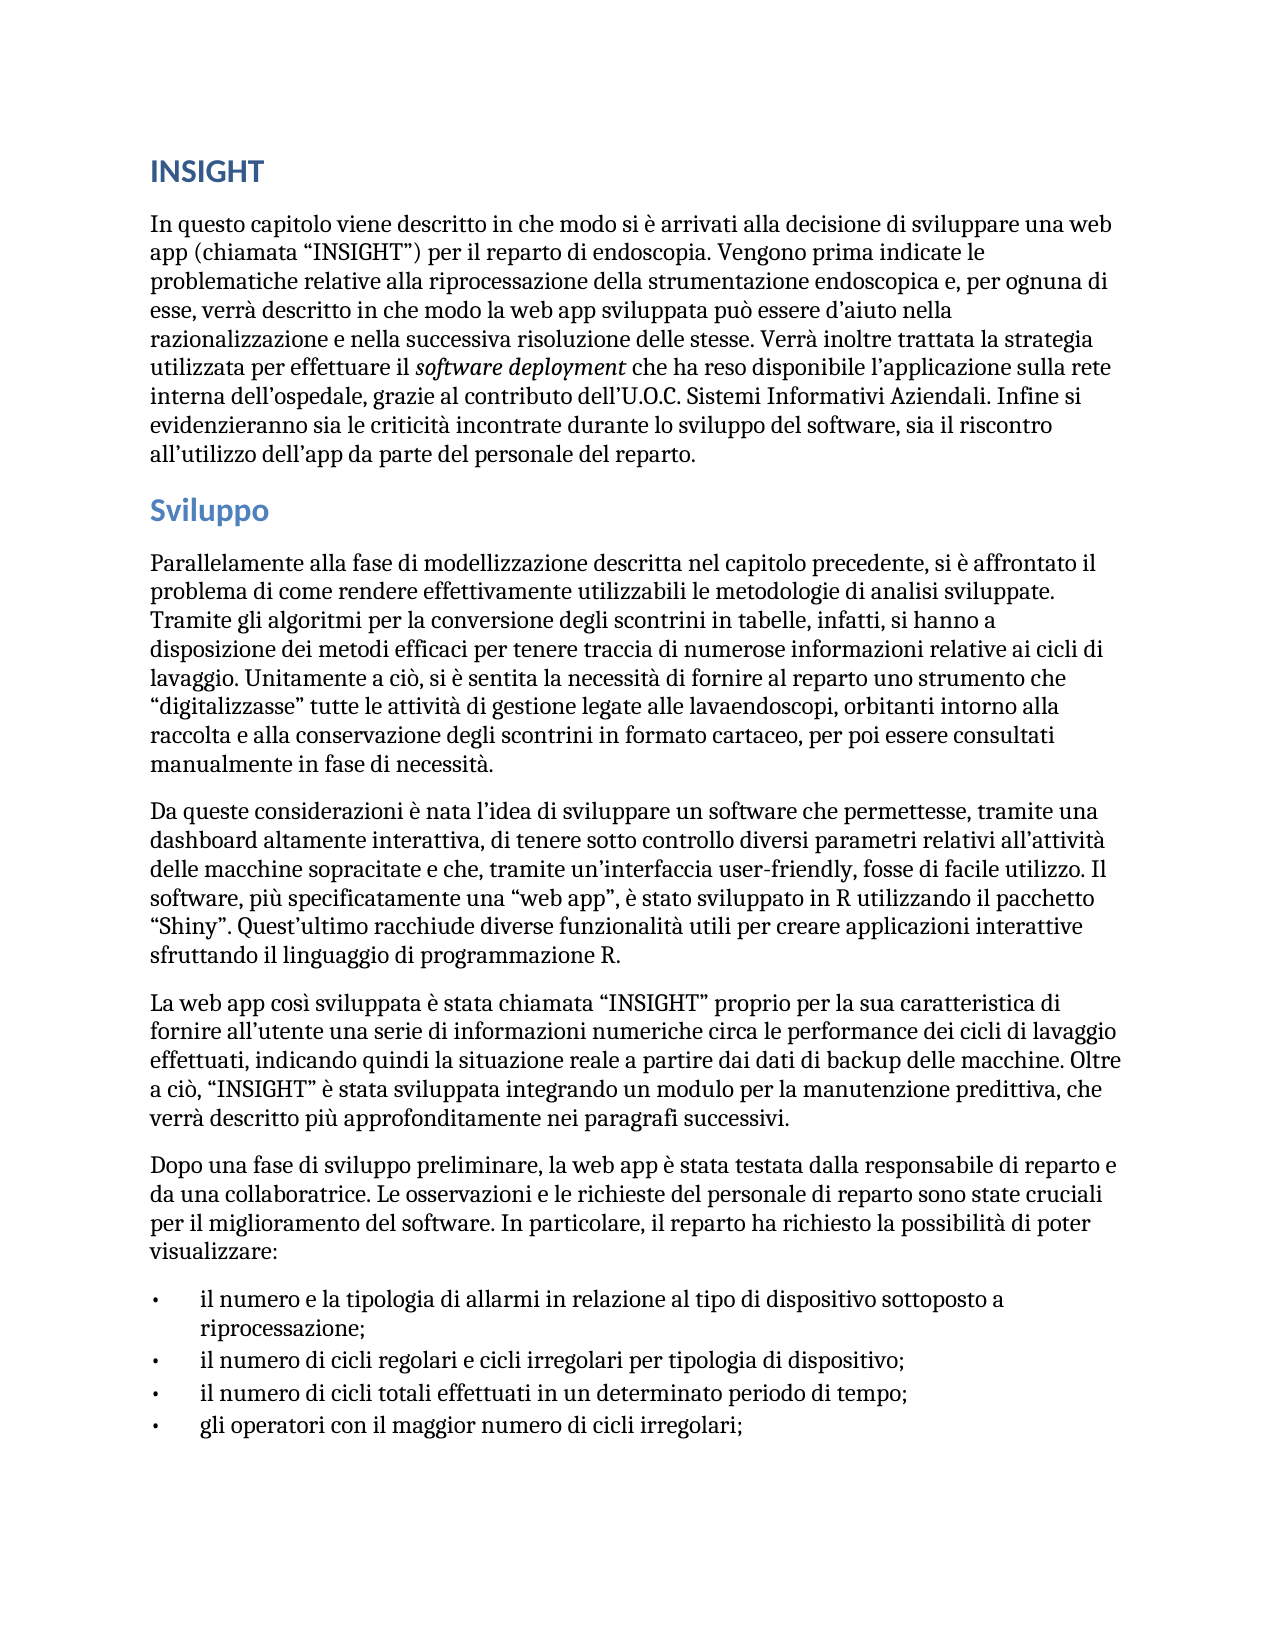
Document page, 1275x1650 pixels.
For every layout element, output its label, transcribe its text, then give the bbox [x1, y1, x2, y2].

text Dopo una fase di sviluppo preliminare, la web app è stata testata dalla responsabile di reparto e da una collaboratrice. Le osservazioni e le richieste del personale di reparto sono state cruciali per il miglioramento del software. In particolare, il reparto ha richiesto la possibilità di poter visualizzare: [150, 1151, 1125, 1266]
list il numero e la tipologia di allarmi in relazione al tipo di dispositivo sottoposto a riprocessazione; [150, 1285, 1125, 1342]
text Da queste considerazioni è nata l’idea di sviluppare un software che permettesse, tramite una dashboard altamente interattiva, di tenere sotto controllo diversi parametri relativi all’attività delle macchine sopracitate e che, tramite un’interfaccia user-friendly, fosse di facile utilizzo. Il software, più specificatamente una “web app”, è stato sviluppato in R utilizzando il pacchetto “Shiny”. Quest’ultimo racchiude diverse funzionalità utili per creare applicazioni interattive sfruttando il linguaggio di programmazione R. [150, 797, 1125, 970]
subtitle INSIGHT [150, 150, 1125, 191]
text In questo capitolo viene descritto in che modo si è arrivati alla decisione di sviluppare una web app (chiamata “INSIGHT”) per il reparto di endoscopia. Vengono prima indicate le problematiche relative alla riprocessazione della strumentazione endoscopica e, per ognuna di esse, verrà descritto in che modo la web app sviluppata può essere d’aiuto nella razionalizzazione e nella successiva risoluzione delle stesse. Verrà inoltre trattata la strategia utilizzata per effettuare il software deployment che ha reso disponibile l’applicazione sulla rete interna dell’ospedale, grazie al contributo dell’U.O.C. Sistemi Informativi Aziendali. Infine si evidenzieranno sia le criticità incontrate durante lo sviluppo del software, sia il riscontro all’utilizzo dell’app da parte del personale del reparto. [150, 209, 1125, 468]
subtitle Sviluppo [150, 489, 1125, 530]
list il numero di cicli totali effettuati in un determinato periodo di tempo; [150, 1378, 1125, 1407]
list gli operatori con il maggior numero di cicli irregolari; [150, 1411, 1125, 1440]
list il numero di cicli regolari e cicli irregolari per tipologia di dispositivo; [150, 1346, 1125, 1375]
text La web app così sviluppata è stata chiamata “INSIGHT” proprio per la sua caratteristica di fornire all’utente una serie di informazioni numeriche circa le performance dei cicli di lavaggio effettuati, indicando quindi la situazione reale a partire dai dati di backup delle macchine. Oltre a ciò, “INSIGHT” è stata sviluppata integrando un modulo per la manutenzione predittiva, che verrà descritto più approfonditamente nei paragrafi successivi. [150, 988, 1125, 1132]
text Parallelamente alla fase di modellizzazione descritta nel capitolo precedente, si è affrontato il problema di come rendere effettivamente utilizzabili le metodologie di analisi sviluppate. Tramite gli algoritmi per la conversione degli scontrini in tabelle, infatti, si hanno a disposizione dei metodi efficaci per tenere traccia di numerose informazioni relative ai cicli di lavaggio. Unitamente a ciò, si è sentita la necessità di fornire al reparto uno strumento che “digitalizzasse” tutte le attività di gestione legate alle lavaendoscopi, orbitanti intorno alla raccolta e alla conservazione degli scontrini in formato cartaceo, per poi essere consultati manualmente in fase di necessità. [150, 548, 1125, 778]
